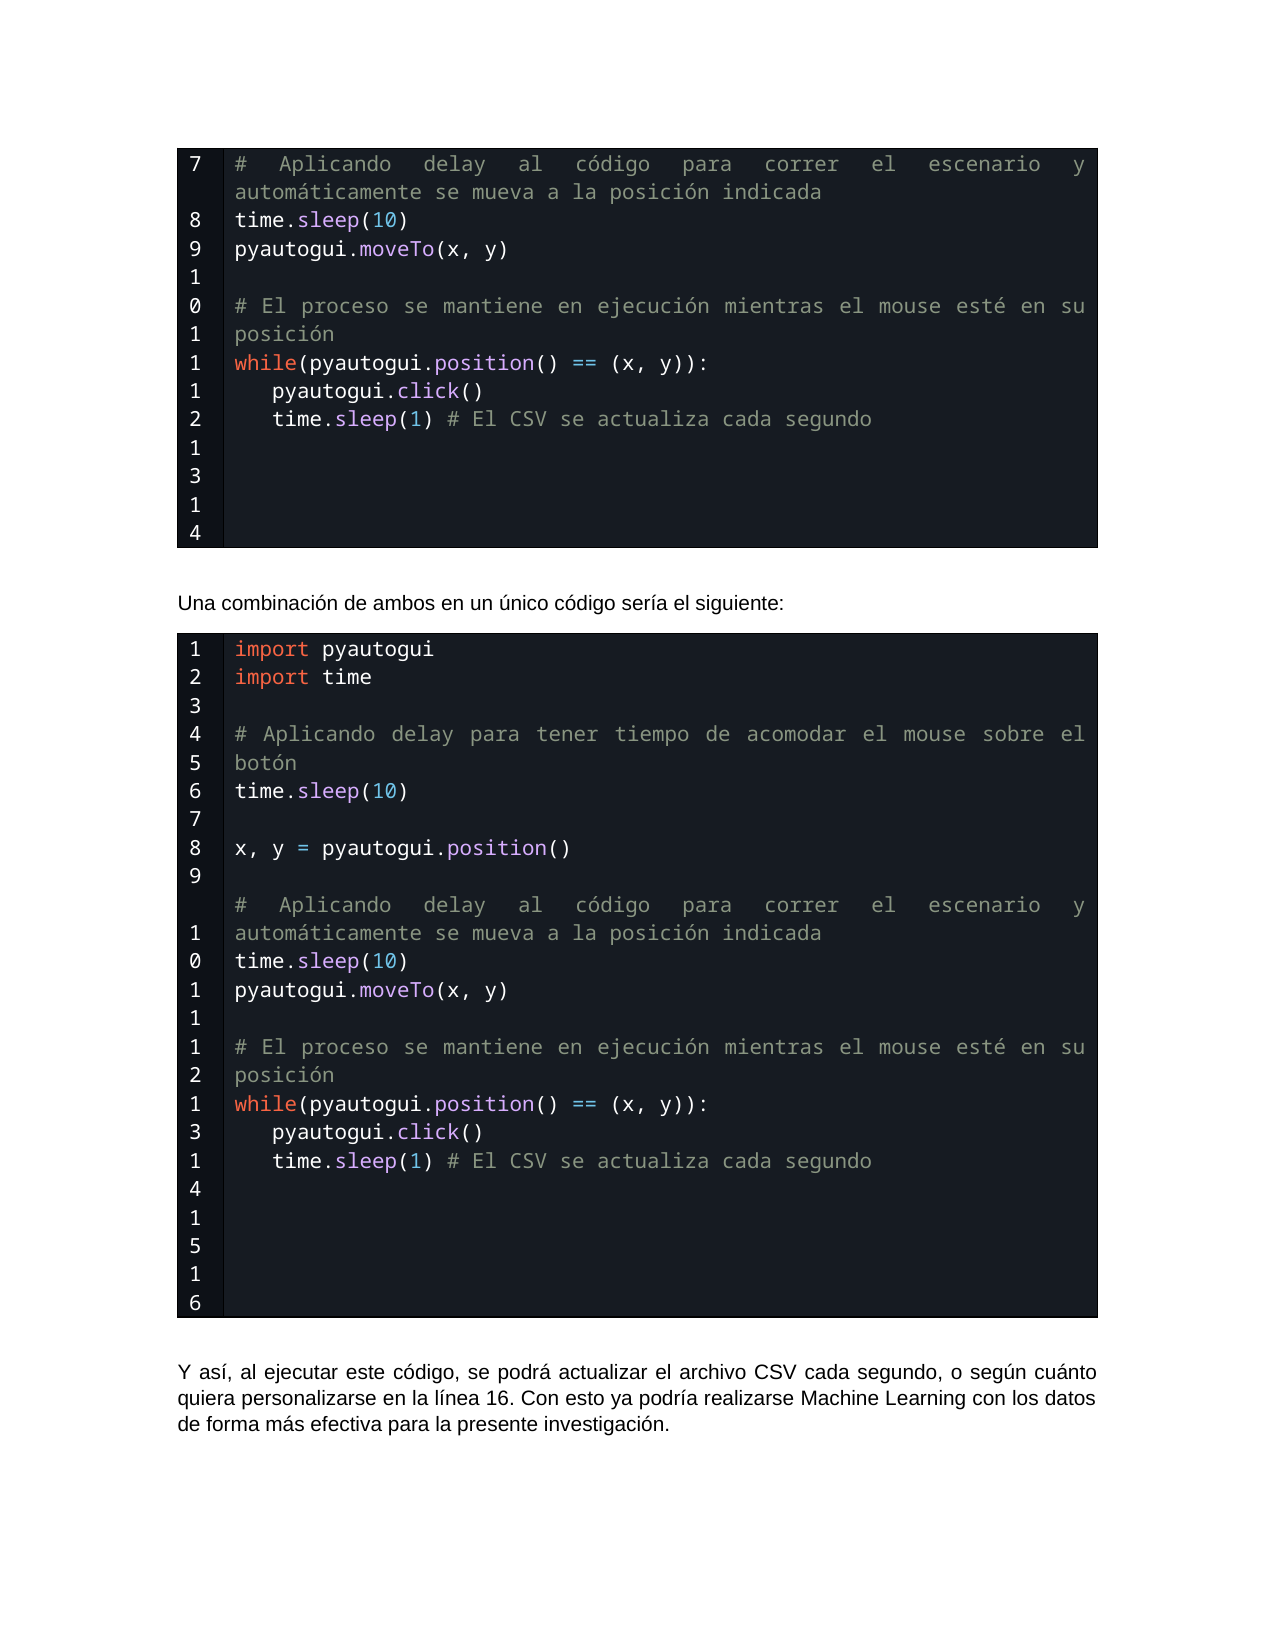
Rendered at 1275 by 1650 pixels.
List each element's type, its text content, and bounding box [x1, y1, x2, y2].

table_header 1 2 3 4 5 6 7 8 9 10 11 12 13 14 15 16 [178, 634, 223, 1316]
text Una combinación de ambos en un único código sería el siguiente: [177, 590, 1098, 614]
text Y así, al ejecutar este código, se podrá actualizar el archivo CSV cada segundo, o según cuánto quiera personalizarse en la línea 16. Con esto ya podría realizarse Machine Learning con los datos de forma más efectiva para la presente investigación. [177, 1360, 1098, 1436]
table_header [224, 149, 1097, 547]
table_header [178, 149, 223, 547]
table_header import pyautogui import time # Aplicando delay para tener tiempo de acomodar el mouse sobre el botón time.sleep(10) x, y = pyautogui.position() # Aplicando delay al código para correr el escenario y automáticamente se mueva a la posición indicada time.sleep(10) pyautogui.moveTo(x, y) # El proceso se mantiene en ejecución mientras el mouse esté en su posición while(pyautogui.position() == (x, y)): pyautogui.click() time.sleep(1) # El CSV se actualiza cada segundo [224, 634, 1097, 1316]
